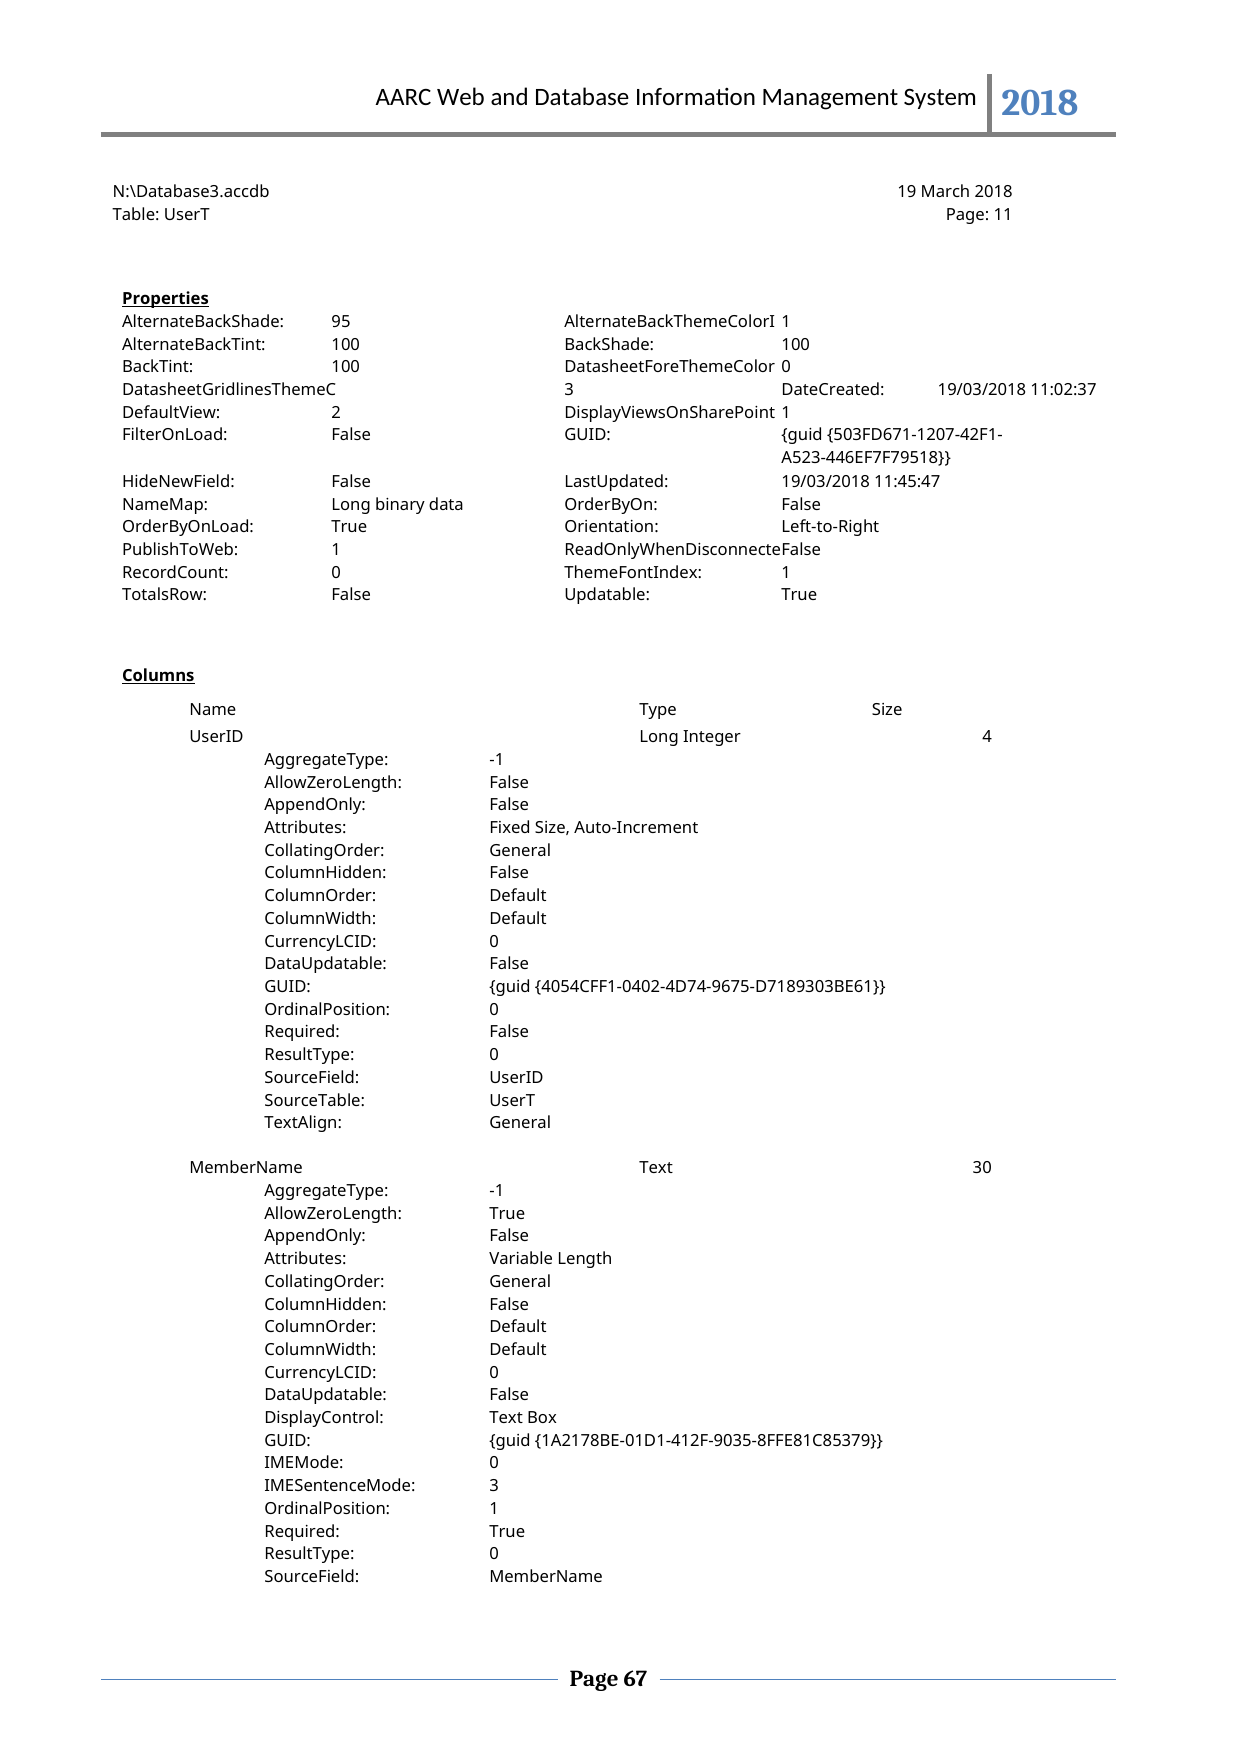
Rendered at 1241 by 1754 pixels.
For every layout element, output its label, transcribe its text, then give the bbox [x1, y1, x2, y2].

text MemberName Text 30 [112, 1156, 1128, 1179]
text Name Type Size [112, 698, 1128, 720]
text HideNewField: False LastUpdated: 19/03/2018 11:45:47 [112, 469, 1128, 492]
text ColumnWidth: Default [112, 1338, 1128, 1360]
text AlternateBackTint: 100 BackShade: 100 [112, 332, 1128, 355]
text Columns [112, 664, 1128, 687]
text DataUpdatable: False [112, 1383, 1128, 1406]
text DisplayControl: Text Box [112, 1406, 1128, 1428]
text DatasheetGridlinesThemeC 3 DateCreated: 19/03/2018 11:02:37 [112, 377, 1128, 400]
text AppendOnly: False [112, 793, 1128, 816]
text BackTint: 100 DatasheetForeThemeColor 0 [112, 355, 1128, 377]
text A523-446EF7F79518}} [112, 446, 1128, 468]
text AlternateBackShade: 95 AlternateBackThemeColorI 1 [112, 309, 1128, 332]
text ColumnWidth: Default [112, 907, 1128, 929]
text PublishToWeb: 1 ReadOnlyWhenDisconnecte False [112, 537, 1128, 560]
text OrdinalPosition: 1 [112, 1497, 1128, 1519]
text ResultType: 0 [112, 1043, 1128, 1066]
text DataUpdatable: False [112, 952, 1128, 975]
text IMEMode: 0 [112, 1451, 1128, 1474]
text SourceField: UserID [112, 1066, 1128, 1088]
text AppendOnly: False [112, 1224, 1128, 1247]
text Attributes: Fixed Size, Auto-Increment [112, 816, 1128, 838]
text FilterOnLoad: False GUID: {guid {503FD671-1207-42F1- [112, 423, 1128, 446]
text AggregateType: -1 [112, 1179, 1128, 1201]
text ResultType: 0 [112, 1542, 1128, 1565]
text AllowZeroLength: True [112, 1201, 1128, 1224]
text N:\Database3.accdb 19 March 2018 [112, 179, 1128, 202]
text OrdinalPosition: 0 [112, 997, 1128, 1020]
text Properties [112, 287, 1128, 309]
text Required: True [112, 1519, 1128, 1542]
text GUID: {guid {1A2178BE-01D1-412F-9035-8FFE81C85379}} [112, 1428, 1128, 1451]
text SourceField: MemberName [112, 1565, 1128, 1587]
text CollatingOrder: General [112, 838, 1128, 861]
text ColumnHidden: False [112, 1292, 1128, 1315]
text TextAlign: General [112, 1111, 1128, 1134]
text GUID: {guid {4054CFF1-0402-4D74-9675-D7189303BE61}} [112, 975, 1128, 997]
text AggregateType: -1 [112, 748, 1128, 770]
text NameMap: Long binary data OrderByOn: False [112, 492, 1128, 515]
text ColumnHidden: False [112, 861, 1128, 884]
text CurrencyLCID: 0 [112, 1360, 1128, 1383]
text RecordCount: 0 ThemeFontIndex: 1 [112, 560, 1128, 583]
text Table: UserT Page: 11 [112, 202, 1128, 225]
text ColumnOrder: Default [112, 884, 1128, 907]
text CurrencyLCID: 0 [112, 929, 1128, 952]
text ColumnOrder: Default [112, 1315, 1128, 1338]
text AllowZeroLength: False [112, 770, 1128, 793]
text Attributes: Variable Length [112, 1247, 1128, 1269]
text IMESentenceMode: 3 [112, 1474, 1128, 1497]
text Required: False [112, 1020, 1128, 1043]
text OrderByOnLoad: True Orientation: Left-to-Right [112, 515, 1128, 537]
text DefaultView: 2 DisplayViewsOnSharePoint 1 [112, 400, 1128, 423]
text SourceTable: UserT [112, 1088, 1128, 1111]
text CollatingOrder: General [112, 1269, 1128, 1292]
text UserID Long Integer 4 [112, 725, 1128, 748]
text TotalsRow: False Updatable: True [112, 583, 1128, 606]
